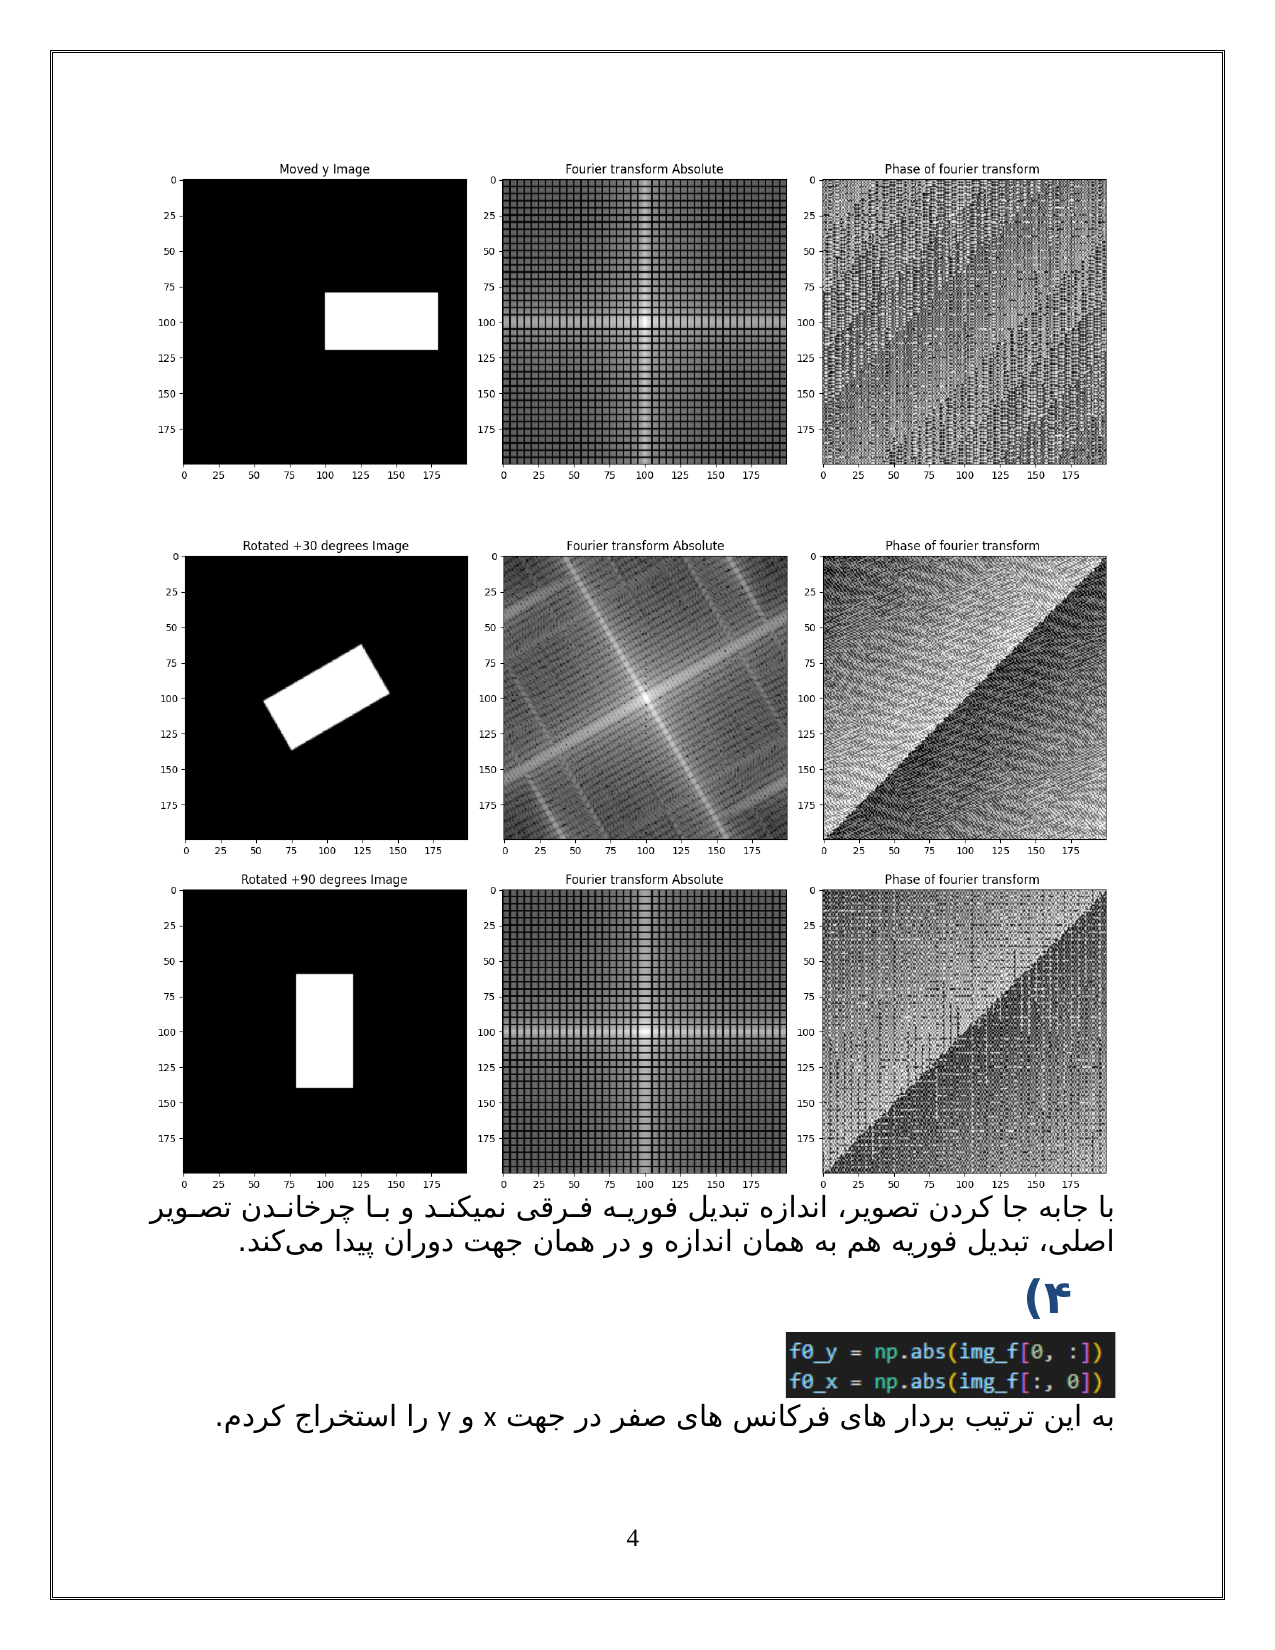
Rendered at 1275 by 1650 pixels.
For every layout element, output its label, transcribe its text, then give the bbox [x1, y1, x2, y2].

picture [785, 1332, 1116, 1398]
text با جابه جا کردن تصویر، اندازه تبدیل فوریه فرقی نمیکند و با چرخاندن تصویر اصلی، تبدیل فوریه هم به همان اندازه و در همان جهت دوران پیدا می‌کند. [150, 1191, 1116, 1258]
picture [150, 150, 1116, 489]
picture [150, 527, 1116, 1191]
subtitle ۴) [150, 1271, 1072, 1324]
text به این ترتیب بردار های فرکانس های صفر در جهت x و y را استخراج کردم. [150, 1398, 1116, 1433]
